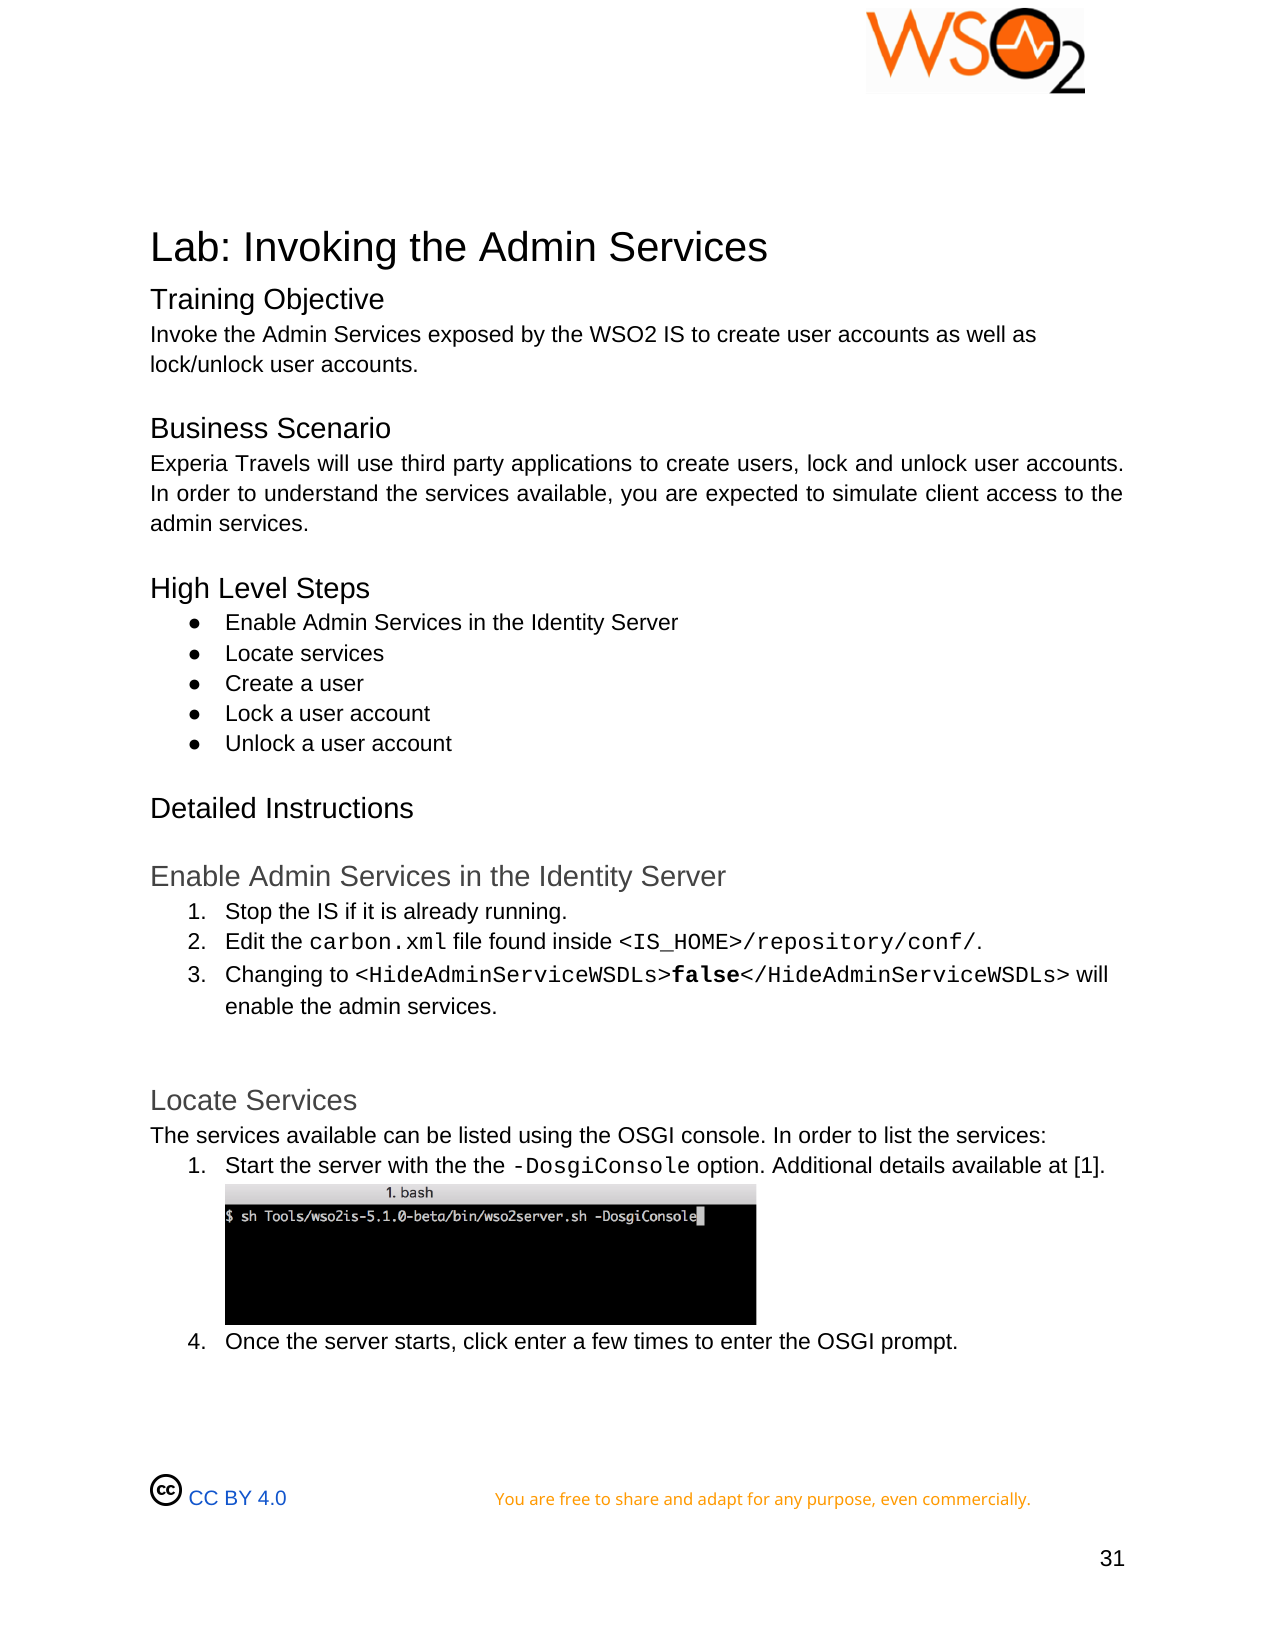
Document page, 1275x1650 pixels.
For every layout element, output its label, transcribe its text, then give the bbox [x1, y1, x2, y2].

text Locate Services [150, 1083, 1125, 1117]
text Experia Travels will use third party applications to create users, lock and unlock user accounts. In order to understand the services available, you are expected to simulate client access to the admin services. [150, 450, 1125, 537]
picture [865, 7, 1085, 94]
text High Level Steps [150, 571, 1125, 604]
list Stop the IS if it is already running. [187, 898, 1125, 924]
text Enable Admin Services in the Identity Server [150, 859, 1125, 893]
text Business Scenario [150, 411, 1125, 445]
list Edit the carbon.xml file found inside <IS_HOME>/repository/conf/. [187, 928, 1125, 956]
list Enable Admin Services in the Identity Server [187, 609, 1125, 636]
text Training Objective [150, 282, 1125, 316]
list Start the server with the the -DosgiConsole option. Additional details available at [1]. [187, 1152, 1125, 1181]
list Unlock a user account [187, 730, 1125, 757]
list Once the server starts, click enter a few times to enter the OSGI prompt. [187, 1328, 1125, 1355]
subtitle Lab: Invoking the Admin Services [150, 222, 1125, 270]
text The services available can be listed using the OSGI console. In order to list the services: [150, 1122, 1125, 1148]
list Lock a user account [187, 700, 1125, 726]
list Locate services [187, 639, 1125, 666]
picture [150, 1474, 182, 1506]
text Detailed Instructions [150, 791, 1125, 824]
list Create a user [187, 670, 1125, 696]
text Invoke the Admin Services exposed by the WSO2 IS to create user accounts as well as lock/unlock user accounts. [150, 321, 1125, 377]
list Changing to <HideAdminServiceWSDLs>false</HideAdminServiceWSDLs> will enable the admin services. [187, 961, 1125, 1019]
picture [225, 1184, 757, 1325]
